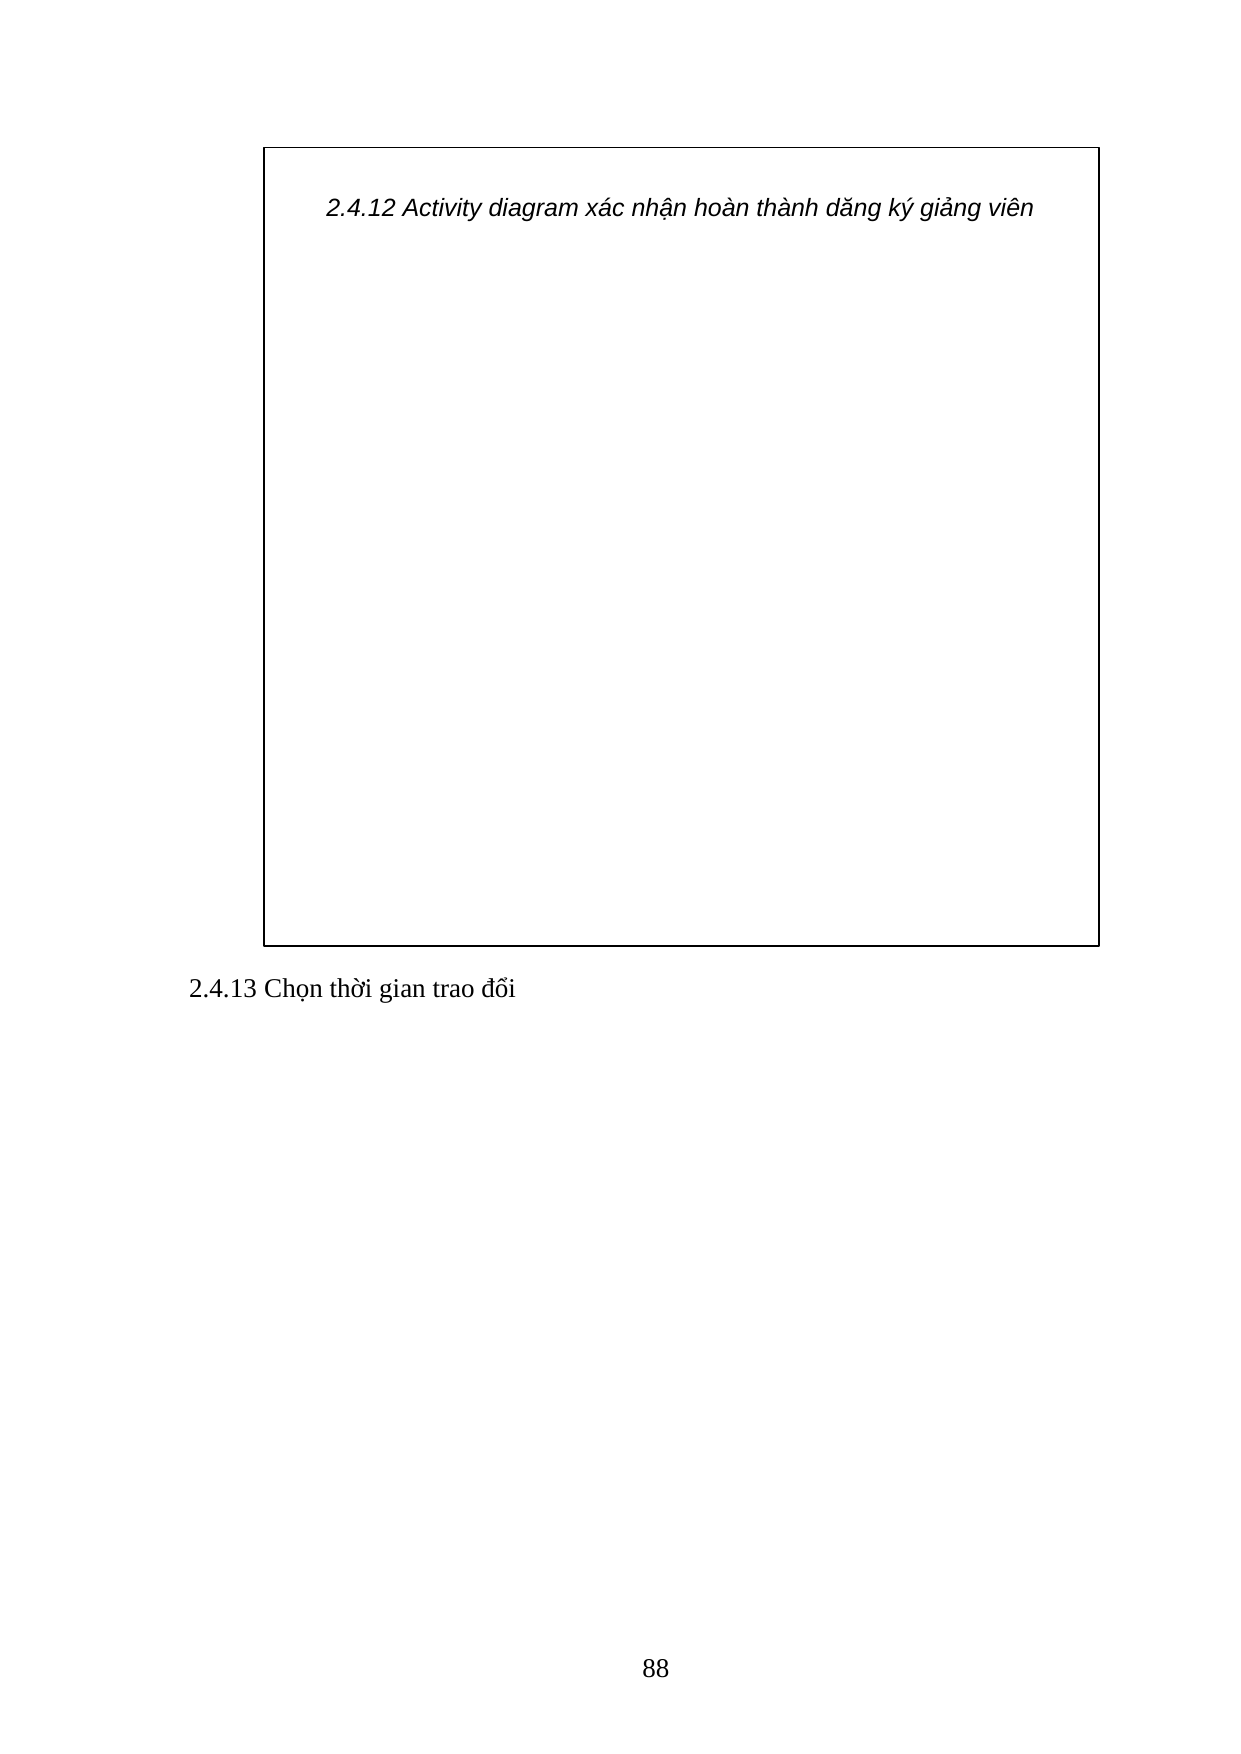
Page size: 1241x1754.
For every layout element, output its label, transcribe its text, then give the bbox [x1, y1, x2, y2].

list Chọn thời gian trao đổi [189, 972, 1122, 1003]
